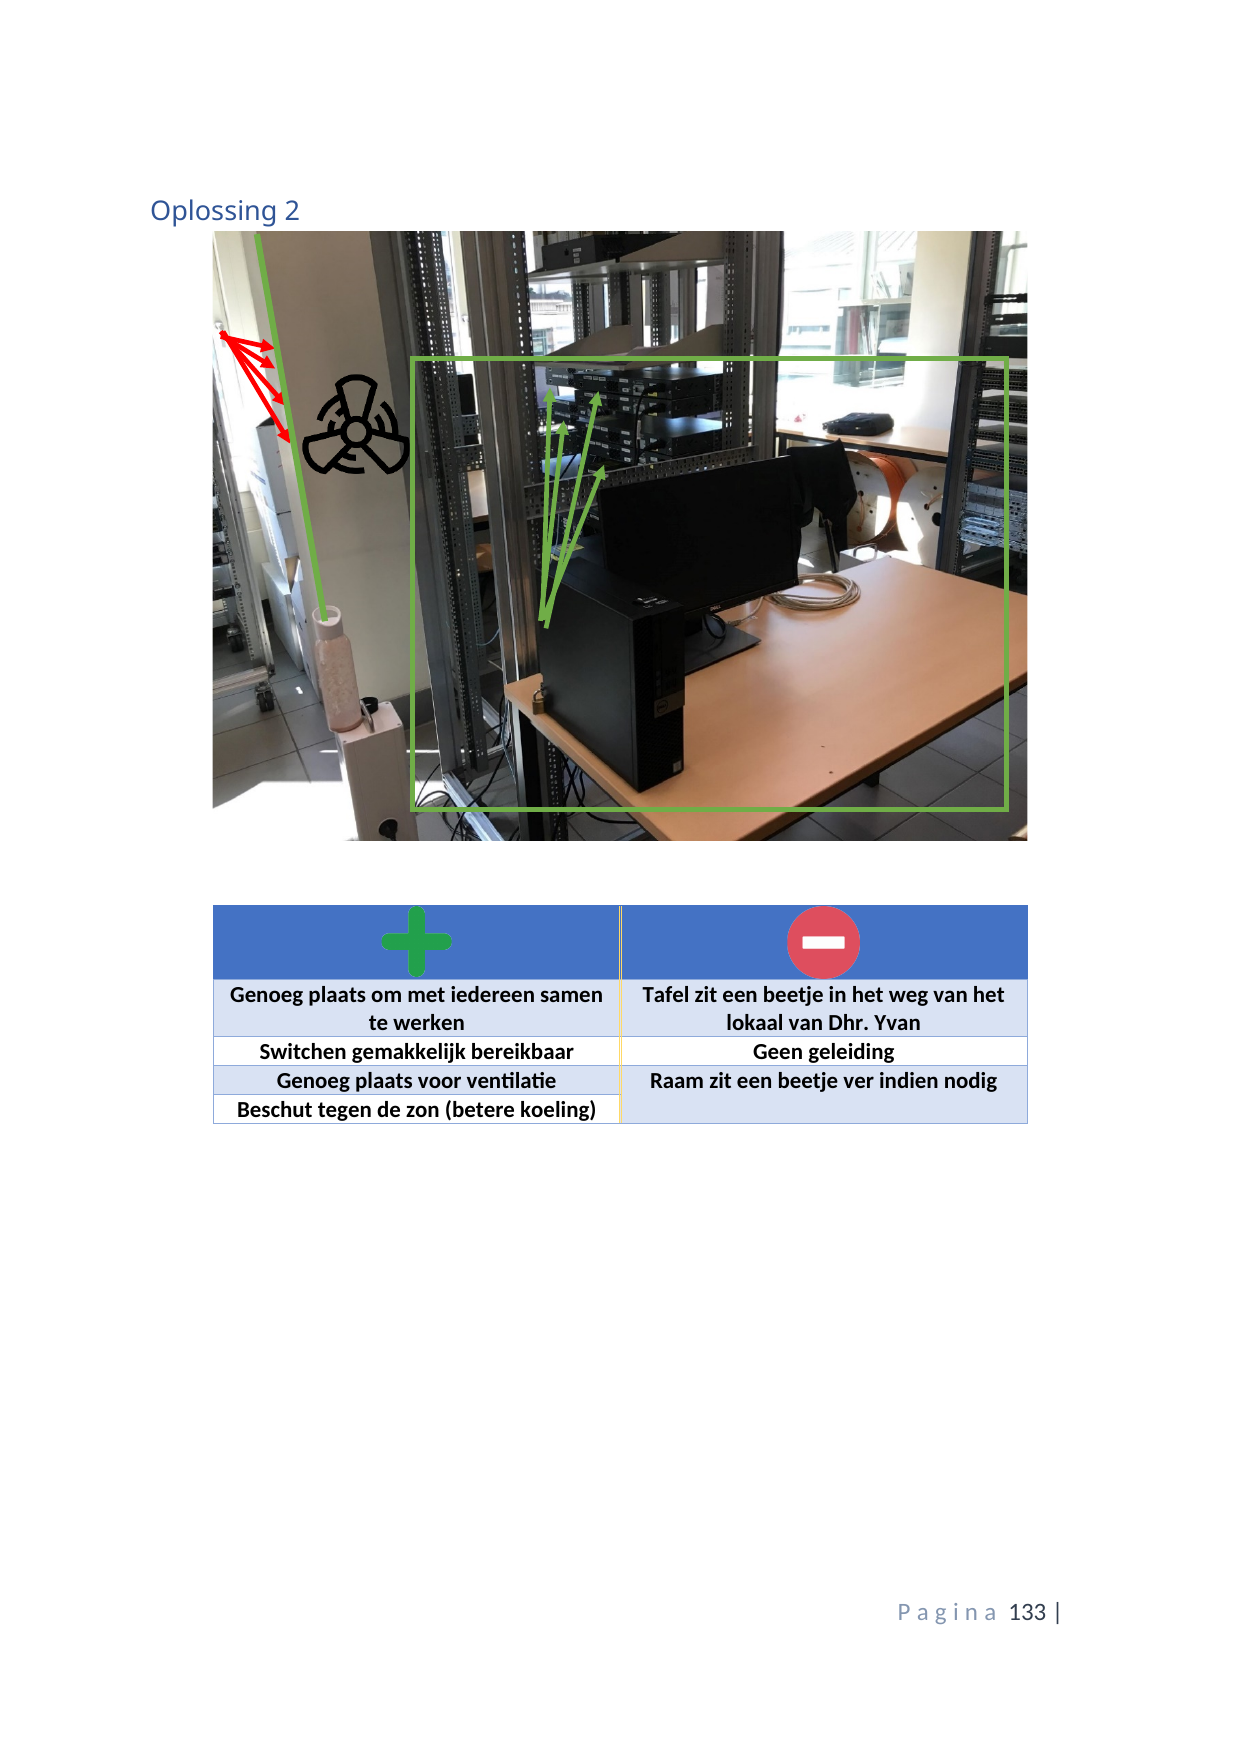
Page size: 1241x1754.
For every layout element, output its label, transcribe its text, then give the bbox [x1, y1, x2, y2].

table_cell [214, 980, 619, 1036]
text Oplossing 2 [150, 192, 1090, 229]
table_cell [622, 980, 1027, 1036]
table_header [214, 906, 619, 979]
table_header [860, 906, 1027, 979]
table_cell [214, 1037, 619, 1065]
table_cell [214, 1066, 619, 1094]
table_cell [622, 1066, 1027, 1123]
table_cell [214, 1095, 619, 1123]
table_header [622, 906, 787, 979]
picture [381, 906, 452, 977]
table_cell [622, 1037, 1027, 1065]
picture [787, 906, 860, 979]
picture [212, 231, 1028, 841]
